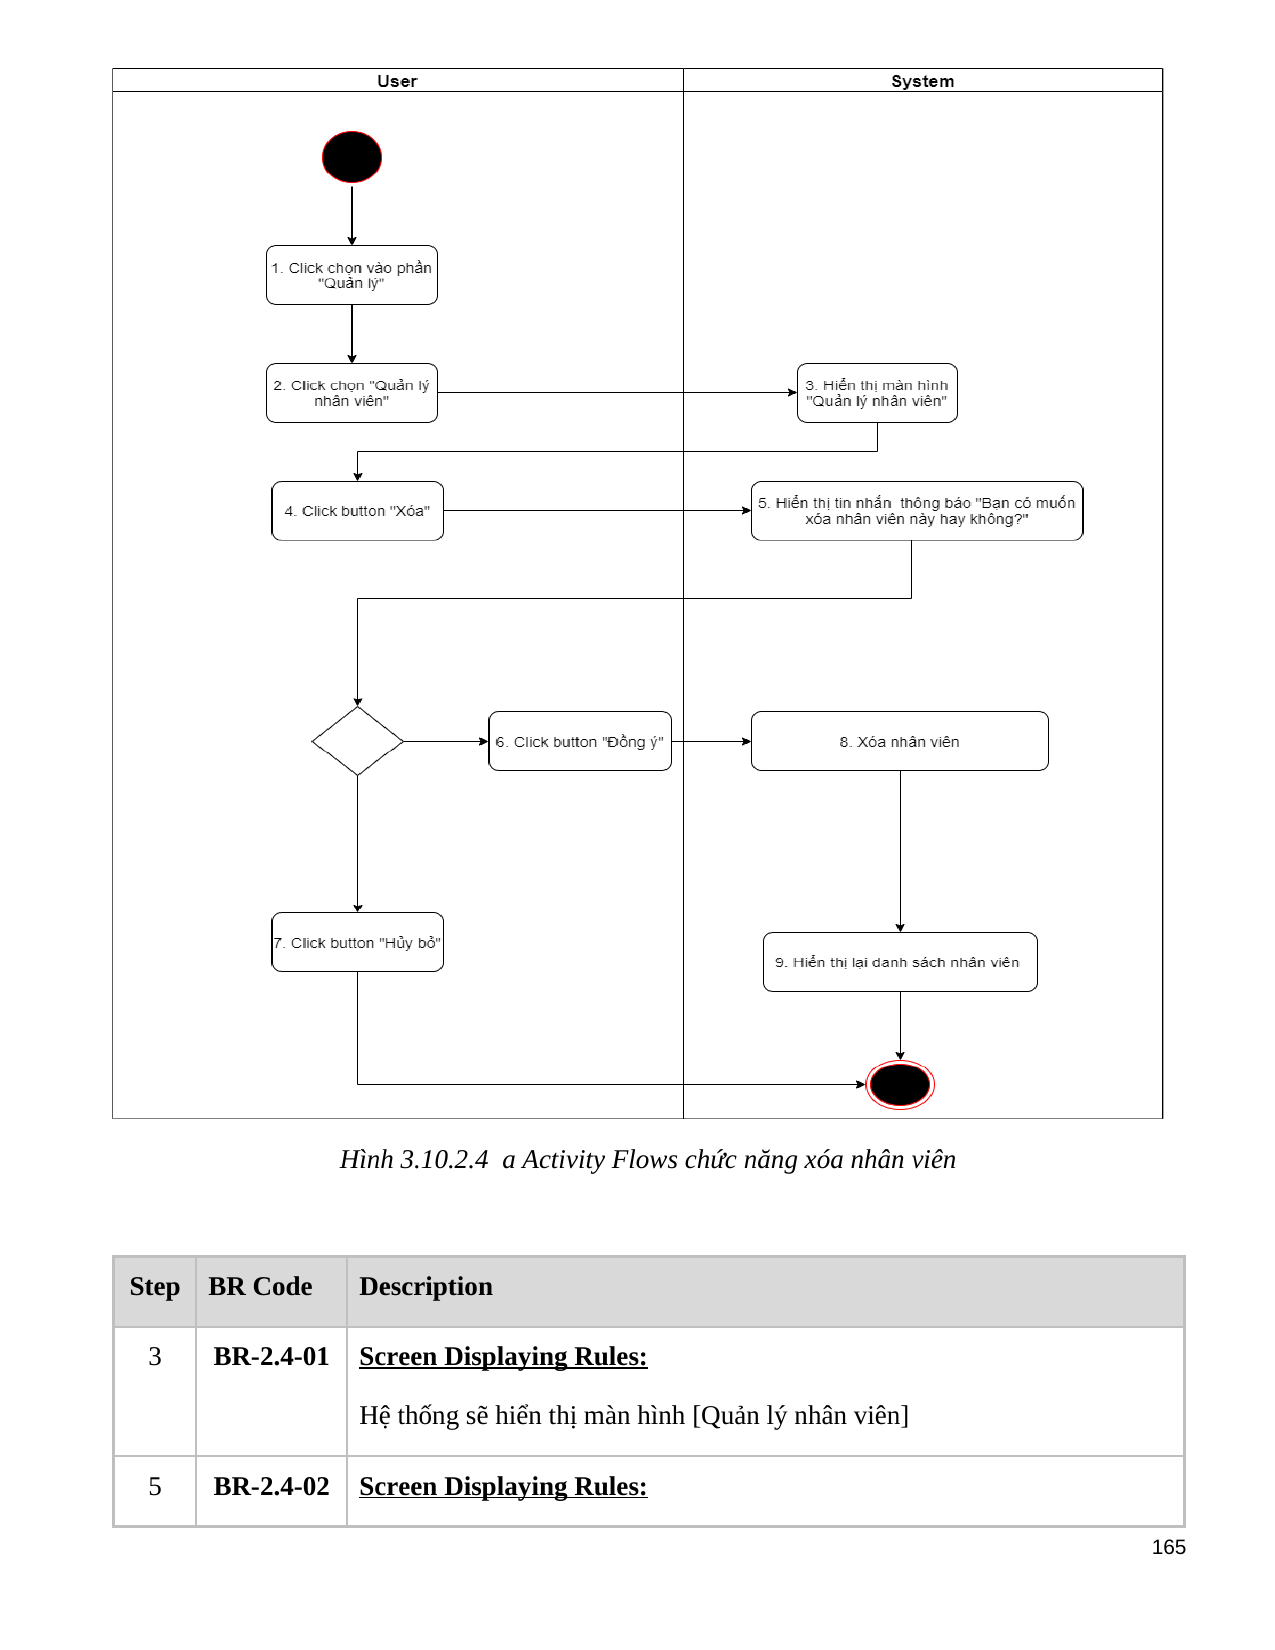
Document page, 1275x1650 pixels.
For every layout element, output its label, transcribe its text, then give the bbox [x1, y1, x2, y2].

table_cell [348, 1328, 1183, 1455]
text Hình 3.10.2.4 a Activity Flows chức năng xóa nhân viên [112, 1143, 1186, 1174]
picture [112, 68, 1164, 1119]
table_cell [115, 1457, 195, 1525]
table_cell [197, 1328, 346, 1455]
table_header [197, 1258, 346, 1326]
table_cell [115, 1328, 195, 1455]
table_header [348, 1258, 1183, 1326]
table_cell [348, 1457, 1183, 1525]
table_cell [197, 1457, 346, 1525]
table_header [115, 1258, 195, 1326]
